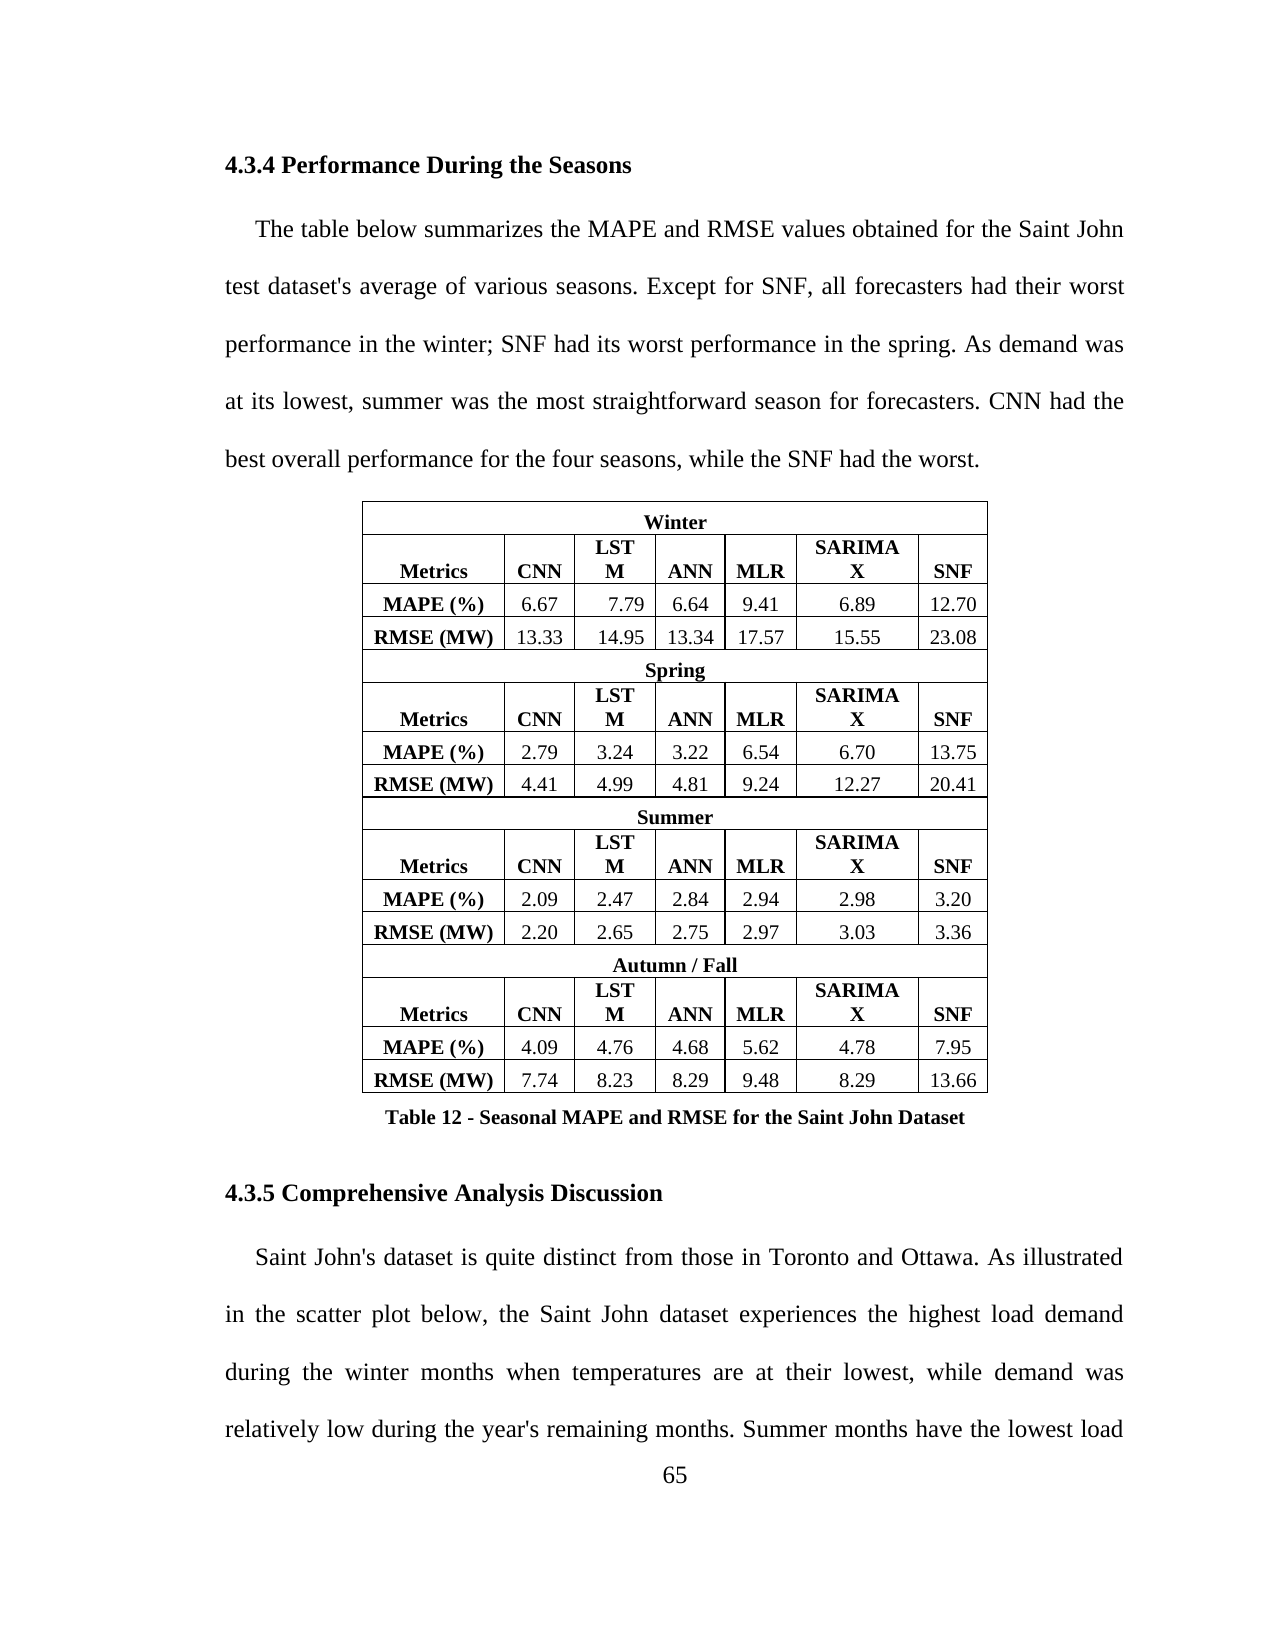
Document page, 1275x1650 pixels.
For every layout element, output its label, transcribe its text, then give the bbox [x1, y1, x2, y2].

table_cell Metrics [363, 830, 504, 878]
table_cell LSTM [575, 683, 655, 731]
table_cell 6.54 [726, 732, 796, 764]
table_cell SNF [919, 830, 987, 878]
table_cell SNF [919, 535, 987, 583]
table_cell MLR [726, 535, 796, 583]
table_cell CNN [505, 978, 574, 1026]
text The table below summarizes the MAPE and RMSE values obtained for the Saint John test dataset's average of various seasons. Except for SNF, all forecasters had their worst performance in the winter; SNF had its worst performance in the spring. As demand was at its lowest, summer was the most straightforward season for forecasters. CNN had the best overall performance for the four seasons, while the SNF had the worst. [225, 214, 1125, 472]
table_cell CNN [505, 830, 574, 878]
table_cell 5.62 [726, 1027, 796, 1059]
table_cell Metrics [363, 683, 504, 731]
table_cell 2.47 [575, 880, 655, 911]
table_cell MAPE (%) [363, 732, 504, 764]
table_cell 2.65 [575, 912, 655, 944]
table_cell 2.94 [726, 880, 796, 911]
table_cell 7.79 [575, 584, 655, 616]
table_cell 7.95 [919, 1027, 987, 1059]
table_cell LSTM [575, 830, 655, 878]
table_cell 2.20 [505, 912, 574, 944]
table_cell 23.08 [919, 617, 987, 649]
table_cell 4.81 [656, 765, 724, 796]
table_cell MAPE (%) [363, 880, 504, 911]
table_cell SNF [919, 978, 987, 1026]
table_cell 6.64 [656, 584, 724, 616]
table_cell RMSE (MW) [363, 617, 504, 649]
table_header Winter [363, 502, 987, 534]
table_cell 8.29 [797, 1060, 918, 1092]
table_cell MAPE (%) [363, 1027, 504, 1059]
table_cell MLR [726, 830, 796, 878]
table_cell Metrics [363, 978, 504, 1026]
subtitle 4.3.5 Comprehensive Analysis Discussion [225, 1178, 1125, 1207]
table_cell 14.95 [575, 617, 655, 649]
table_cell 6.89 [797, 584, 918, 616]
table_cell SARIMAX [797, 978, 918, 1026]
table_cell 2.84 [656, 880, 724, 911]
table_cell 6.67 [505, 584, 574, 616]
table_cell 9.48 [726, 1060, 796, 1092]
table_cell Autumn / Fall [363, 945, 987, 977]
table_cell 4.41 [505, 765, 574, 796]
table_cell 4.76 [575, 1027, 655, 1059]
table_cell ANN [656, 830, 724, 878]
table_cell 9.24 [726, 765, 796, 796]
table_cell 3.24 [575, 732, 655, 764]
table_cell RMSE (MW) [363, 765, 504, 796]
table_cell SARIMAX [797, 535, 918, 583]
table_cell ANN [656, 683, 724, 731]
table_cell 7.74 [505, 1060, 574, 1092]
table_cell MLR [726, 978, 796, 1026]
table_cell 3.20 [919, 880, 987, 911]
table_cell LSTM [575, 535, 655, 583]
table_cell 6.70 [797, 732, 918, 764]
table_cell 13.66 [919, 1060, 987, 1092]
table_cell ANN [656, 535, 724, 583]
table_cell 3.22 [656, 732, 724, 764]
table_cell 20.41 [919, 765, 987, 796]
table_cell 4.09 [505, 1027, 574, 1059]
table_cell LSTM [575, 978, 655, 1026]
table_cell 8.29 [656, 1060, 724, 1092]
table_cell MAPE (%) [363, 584, 504, 616]
table_cell 2.09 [505, 880, 574, 911]
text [225, 1242, 1125, 1443]
table_cell 2.75 [656, 912, 724, 944]
table_cell 3.03 [797, 912, 918, 944]
table_cell CNN [505, 535, 574, 583]
subtitle 4.3.4 Performance During the Seasons [225, 150, 1125, 179]
table_cell Summer [363, 798, 987, 829]
table_cell 13.75 [919, 732, 987, 764]
table_cell 2.97 [726, 912, 796, 944]
table_cell 2.98 [797, 880, 918, 911]
table_cell 17.57 [726, 617, 796, 649]
table_cell ANN [656, 978, 724, 1026]
table_cell MLR [726, 683, 796, 731]
table_cell 13.33 [505, 617, 574, 649]
table_cell 4.68 [656, 1027, 724, 1059]
table_cell 2.79 [505, 732, 574, 764]
table_cell 9.41 [726, 584, 796, 616]
table_cell 15.55 [797, 617, 918, 649]
table_cell 8.23 [575, 1060, 655, 1092]
table_cell Metrics [363, 535, 504, 583]
table_cell RMSE (MW) [363, 912, 504, 944]
table_cell SARIMAX [797, 830, 918, 878]
table_cell 3.36 [919, 912, 987, 944]
table_cell 12.70 [919, 584, 987, 616]
table_cell SARIMAX [797, 683, 918, 731]
table_cell 4.99 [575, 765, 655, 796]
table_cell CNN [505, 683, 574, 731]
table_cell 4.78 [797, 1027, 918, 1059]
table_cell 13.34 [656, 617, 724, 649]
table_cell Spring [363, 650, 987, 682]
table_cell 12.27 [797, 765, 918, 796]
table_cell SNF [919, 683, 987, 731]
table_cell RMSE (MW) [363, 1060, 504, 1092]
